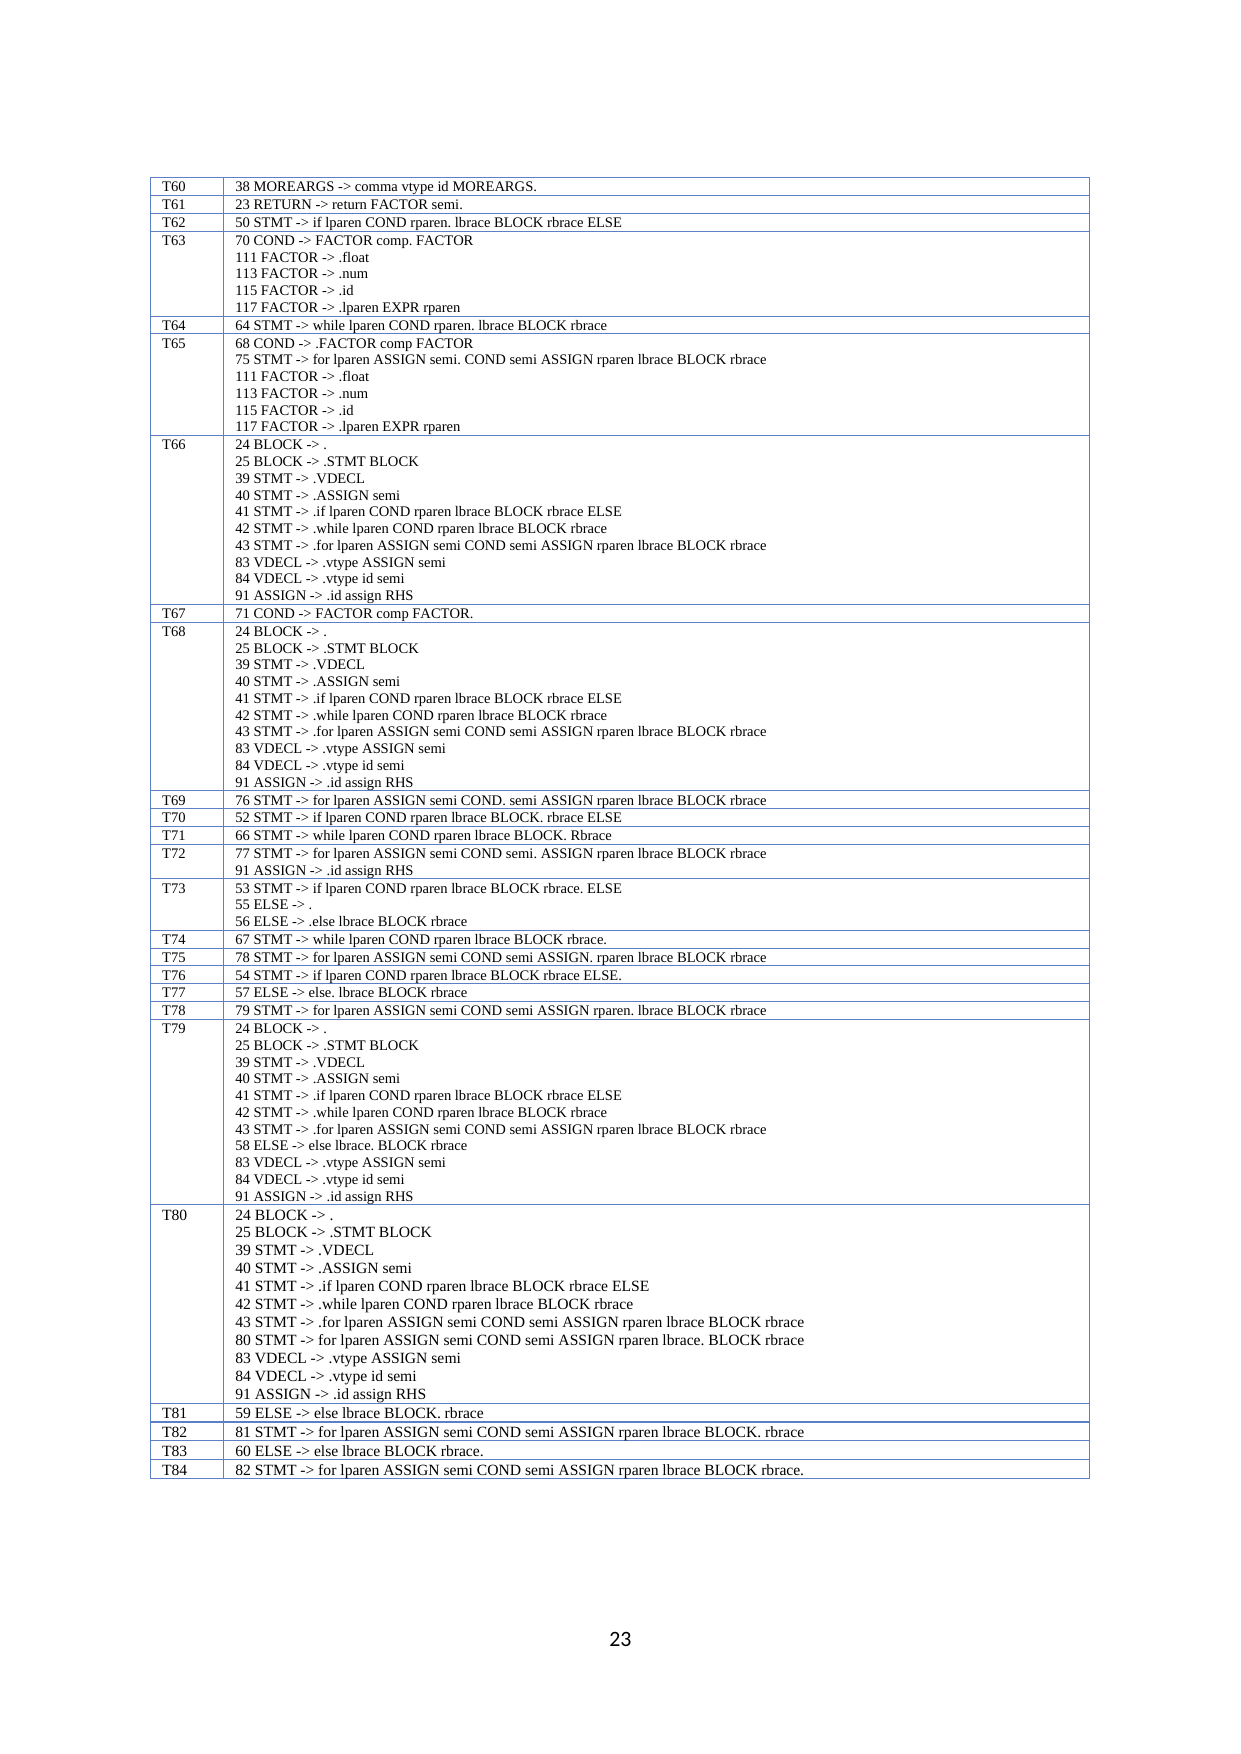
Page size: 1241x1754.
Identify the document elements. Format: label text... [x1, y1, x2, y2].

table_cell 70 COND -> FACTOR comp. FACTOR 111 FACTOR -> .float 113 FACTOR -> .num 115 FACTOR -> .id 117 FACTOR -> .lparen EXPR rparen [224, 232, 1089, 316]
table_cell T72 [151, 845, 223, 878]
table_cell T75 [151, 949, 223, 965]
table_cell 50 STMT -> if lparen COND rparen. lbrace BLOCK rbrace ELSE [224, 214, 1089, 231]
table_cell 59 ELSE -> else lbrace BLOCK. rbrace [224, 1404, 1089, 1421]
table_cell 24 BLOCK -> . 25 BLOCK -> .STMT BLOCK 39 STMT -> .VDECL 40 STMT -> .ASSIGN semi 41 STMT -> .if lparen COND rparen lbrace BLOCK rbrace ELSE 42 STMT -> .while lparen COND rparen lbrace BLOCK rbrace 43 STMT -> .for lparen ASSIGN semi COND semi ASSIGN rparen lbrace BLOCK rbrace 58 ELSE -> else lbrace. BLOCK rbrace 83 VDECL -> .vtype ASSIGN semi 84 VDECL -> .vtype id semi 91 ASSIGN -> .id assign RHS [224, 1020, 1089, 1204]
table_cell 52 STMT -> if lparen COND rparen lbrace BLOCK. rbrace ELSE [224, 809, 1089, 826]
table_cell 66 STMT -> while lparen COND rparen lbrace BLOCK. Rbrace [224, 827, 1089, 844]
table_cell T77 [151, 984, 223, 1001]
table_cell 77 STMT -> for lparen ASSIGN semi COND semi. ASSIGN rparen lbrace BLOCK rbrace 91 ASSIGN -> .id assign RHS [224, 845, 1089, 878]
table_cell 23 RETURN -> return FACTOR semi. [224, 196, 1089, 213]
table_cell T80 [151, 1205, 223, 1402]
table_cell 24 BLOCK -> . 25 BLOCK -> .STMT BLOCK 39 STMT -> .VDECL 40 STMT -> .ASSIGN semi 41 STMT -> .if lparen COND rparen lbrace BLOCK rbrace ELSE 42 STMT -> .while lparen COND rparen lbrace BLOCK rbrace 43 STMT -> .for lparen ASSIGN semi COND semi ASSIGN rparen lbrace BLOCK rbrace 80 STMT -> for lparen ASSIGN semi COND semi ASSIGN rparen lbrace. BLOCK rbrace 83 VDECL -> .vtype ASSIGN semi 84 VDECL -> .vtype id semi 91 ASSIGN -> .id assign RHS [224, 1205, 1089, 1402]
table_cell T62 [151, 214, 223, 231]
table_cell T71 [151, 827, 223, 844]
table_cell 64 STMT -> while lparen COND rparen. lbrace BLOCK rbrace [224, 317, 1089, 333]
table_cell T65 [151, 334, 223, 435]
table_cell T73 [151, 879, 223, 930]
table_cell T61 [151, 196, 223, 213]
table_cell T82 [151, 1423, 223, 1440]
table_cell 67 STMT -> while lparen COND rparen lbrace BLOCK rbrace. [224, 931, 1089, 947]
table_cell 24 BLOCK -> . 25 BLOCK -> .STMT BLOCK 39 STMT -> .VDECL 40 STMT -> .ASSIGN semi 41 STMT -> .if lparen COND rparen lbrace BLOCK rbrace ELSE 42 STMT -> .while lparen COND rparen lbrace BLOCK rbrace 43 STMT -> .for lparen ASSIGN semi COND semi ASSIGN rparen lbrace BLOCK rbrace 83 VDECL -> .vtype ASSIGN semi 84 VDECL -> .vtype id semi 91 ASSIGN -> .id assign RHS [224, 436, 1089, 604]
table_cell 24 BLOCK -> . 25 BLOCK -> .STMT BLOCK 39 STMT -> .VDECL 40 STMT -> .ASSIGN semi 41 STMT -> .if lparen COND rparen lbrace BLOCK rbrace ELSE 42 STMT -> .while lparen COND rparen lbrace BLOCK rbrace 43 STMT -> .for lparen ASSIGN semi COND semi ASSIGN rparen lbrace BLOCK rbrace 83 VDECL -> .vtype ASSIGN semi 84 VDECL -> .vtype id semi 91 ASSIGN -> .id assign RHS [224, 623, 1089, 790]
table_cell T68 [151, 623, 223, 790]
table_cell T76 [151, 966, 223, 983]
table_cell T60 [151, 178, 223, 195]
table_cell 38 MOREARGS -> comma vtype id MOREARGS. [224, 178, 1089, 195]
table_cell T74 [151, 931, 223, 947]
table_cell 68 COND -> .FACTOR comp FACTOR 75 STMT -> for lparen ASSIGN semi. COND semi ASSIGN rparen lbrace BLOCK rbrace 111 FACTOR -> .float 113 FACTOR -> .num 115 FACTOR -> .id 117 FACTOR -> .lparen EXPR rparen [224, 334, 1089, 435]
table_cell 71 COND -> FACTOR comp FACTOR. [224, 605, 1089, 622]
table_cell 78 STMT -> for lparen ASSIGN semi COND semi ASSIGN. rparen lbrace BLOCK rbrace [224, 949, 1089, 965]
table_cell T78 [151, 1002, 223, 1019]
table_cell 60 ELSE -> else lbrace BLOCK rbrace. [224, 1441, 1089, 1459]
table_cell 54 STMT -> if lparen COND rparen lbrace BLOCK rbrace ELSE. [224, 966, 1089, 983]
table_cell 57 ELSE -> else. lbrace BLOCK rbrace [224, 984, 1089, 1001]
table_cell T84 [151, 1460, 223, 1478]
table_cell T79 [151, 1020, 223, 1204]
table_cell T83 [151, 1441, 223, 1459]
table_cell 79 STMT -> for lparen ASSIGN semi COND semi ASSIGN rparen. lbrace BLOCK rbrace [224, 1002, 1089, 1019]
table_cell T66 [151, 436, 223, 604]
table_cell T70 [151, 809, 223, 826]
table_cell 76 STMT -> for lparen ASSIGN semi COND. semi ASSIGN rparen lbrace BLOCK rbrace [224, 791, 1089, 808]
table_cell T64 [151, 317, 223, 333]
table_cell T81 [151, 1404, 223, 1421]
table_cell T69 [151, 791, 223, 808]
table_cell 81 STMT -> for lparen ASSIGN semi COND semi ASSIGN rparen lbrace BLOCK. rbrace [224, 1423, 1089, 1440]
table_cell 82 STMT -> for lparen ASSIGN semi COND semi ASSIGN rparen lbrace BLOCK rbrace. [224, 1460, 1089, 1478]
table_cell T67 [151, 605, 223, 622]
table_cell T63 [151, 232, 223, 316]
table_cell 53 STMT -> if lparen COND rparen lbrace BLOCK rbrace. ELSE 55 ELSE -> . 56 ELSE -> .else lbrace BLOCK rbrace [224, 879, 1089, 930]
